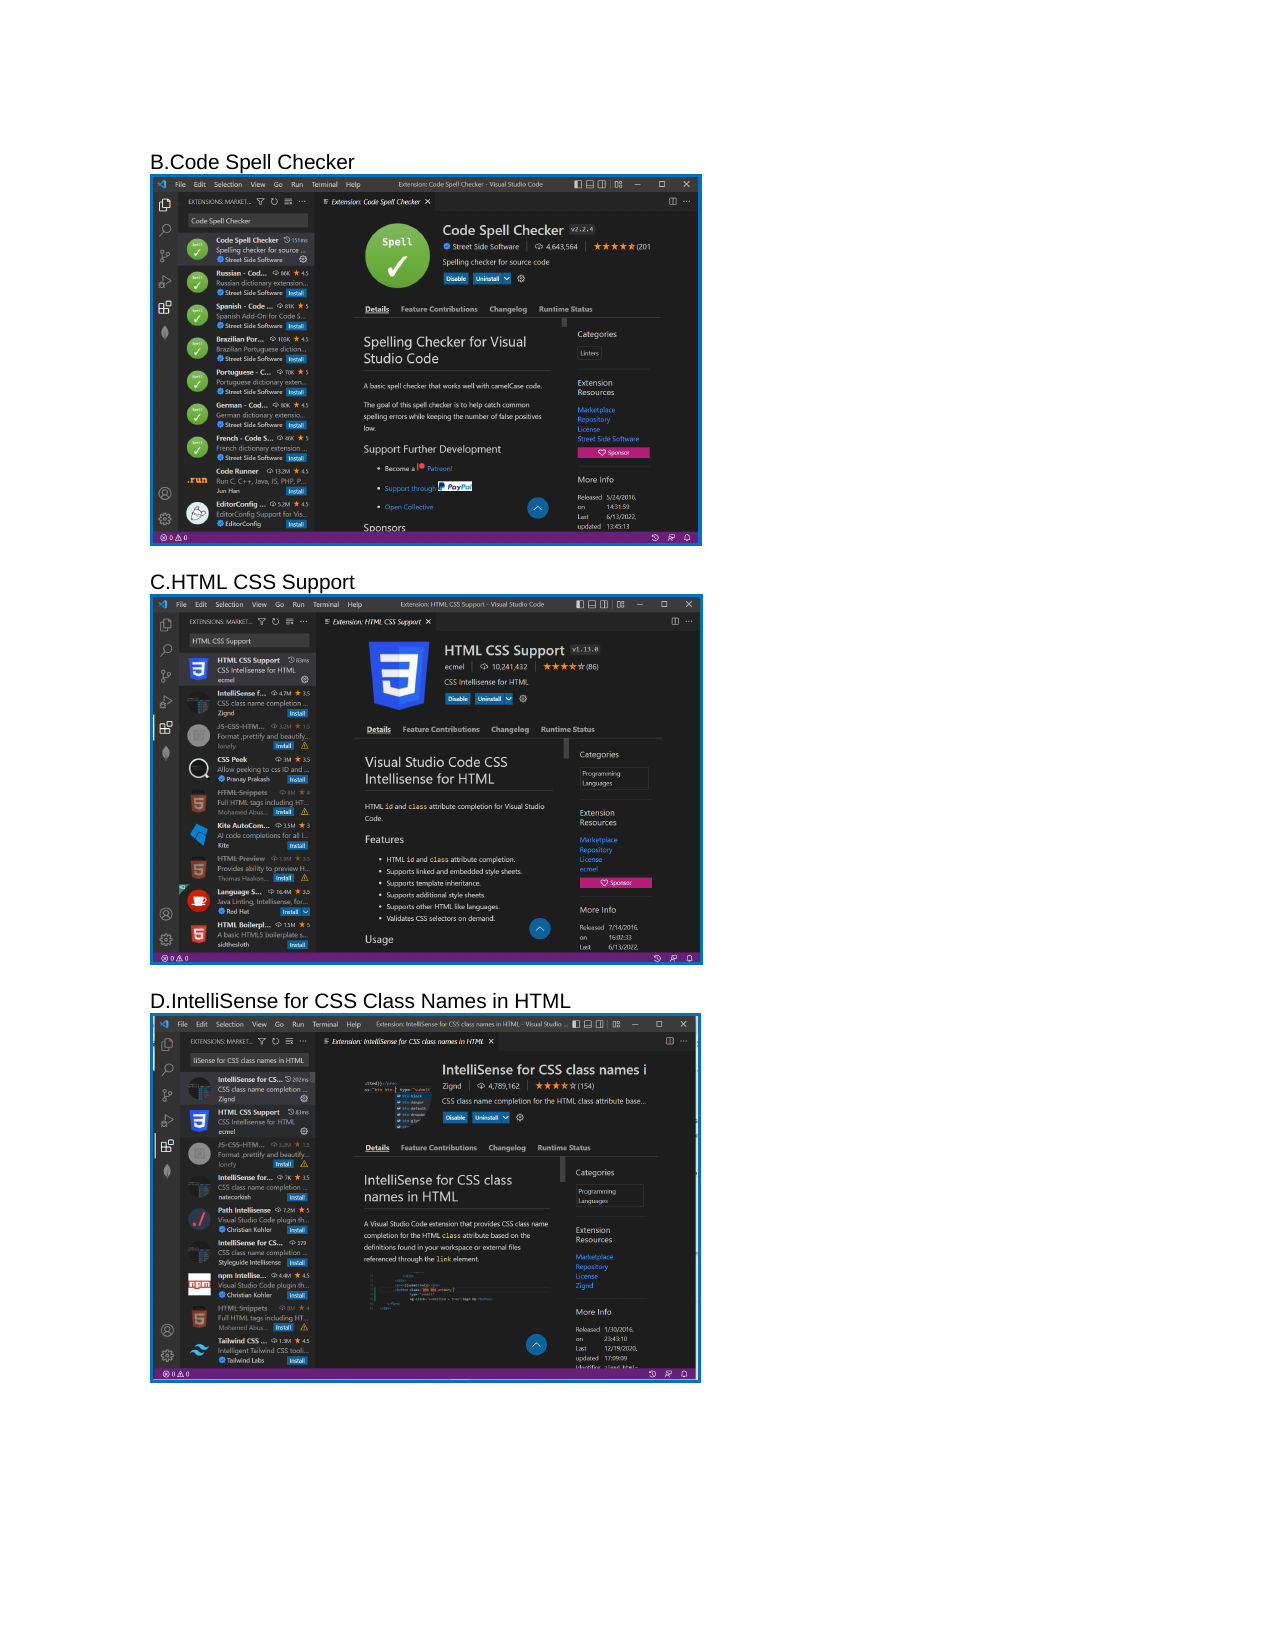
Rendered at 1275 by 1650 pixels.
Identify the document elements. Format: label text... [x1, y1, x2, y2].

text B.Code Spell Checker [150, 150, 1125, 174]
picture [153, 597, 700, 962]
text D.IntelliSense for CSS Class Names in HTML [150, 989, 1125, 1013]
text C.HTML CSS Support [150, 570, 1125, 594]
picture [153, 1016, 698, 1380]
picture [153, 177, 698, 543]
